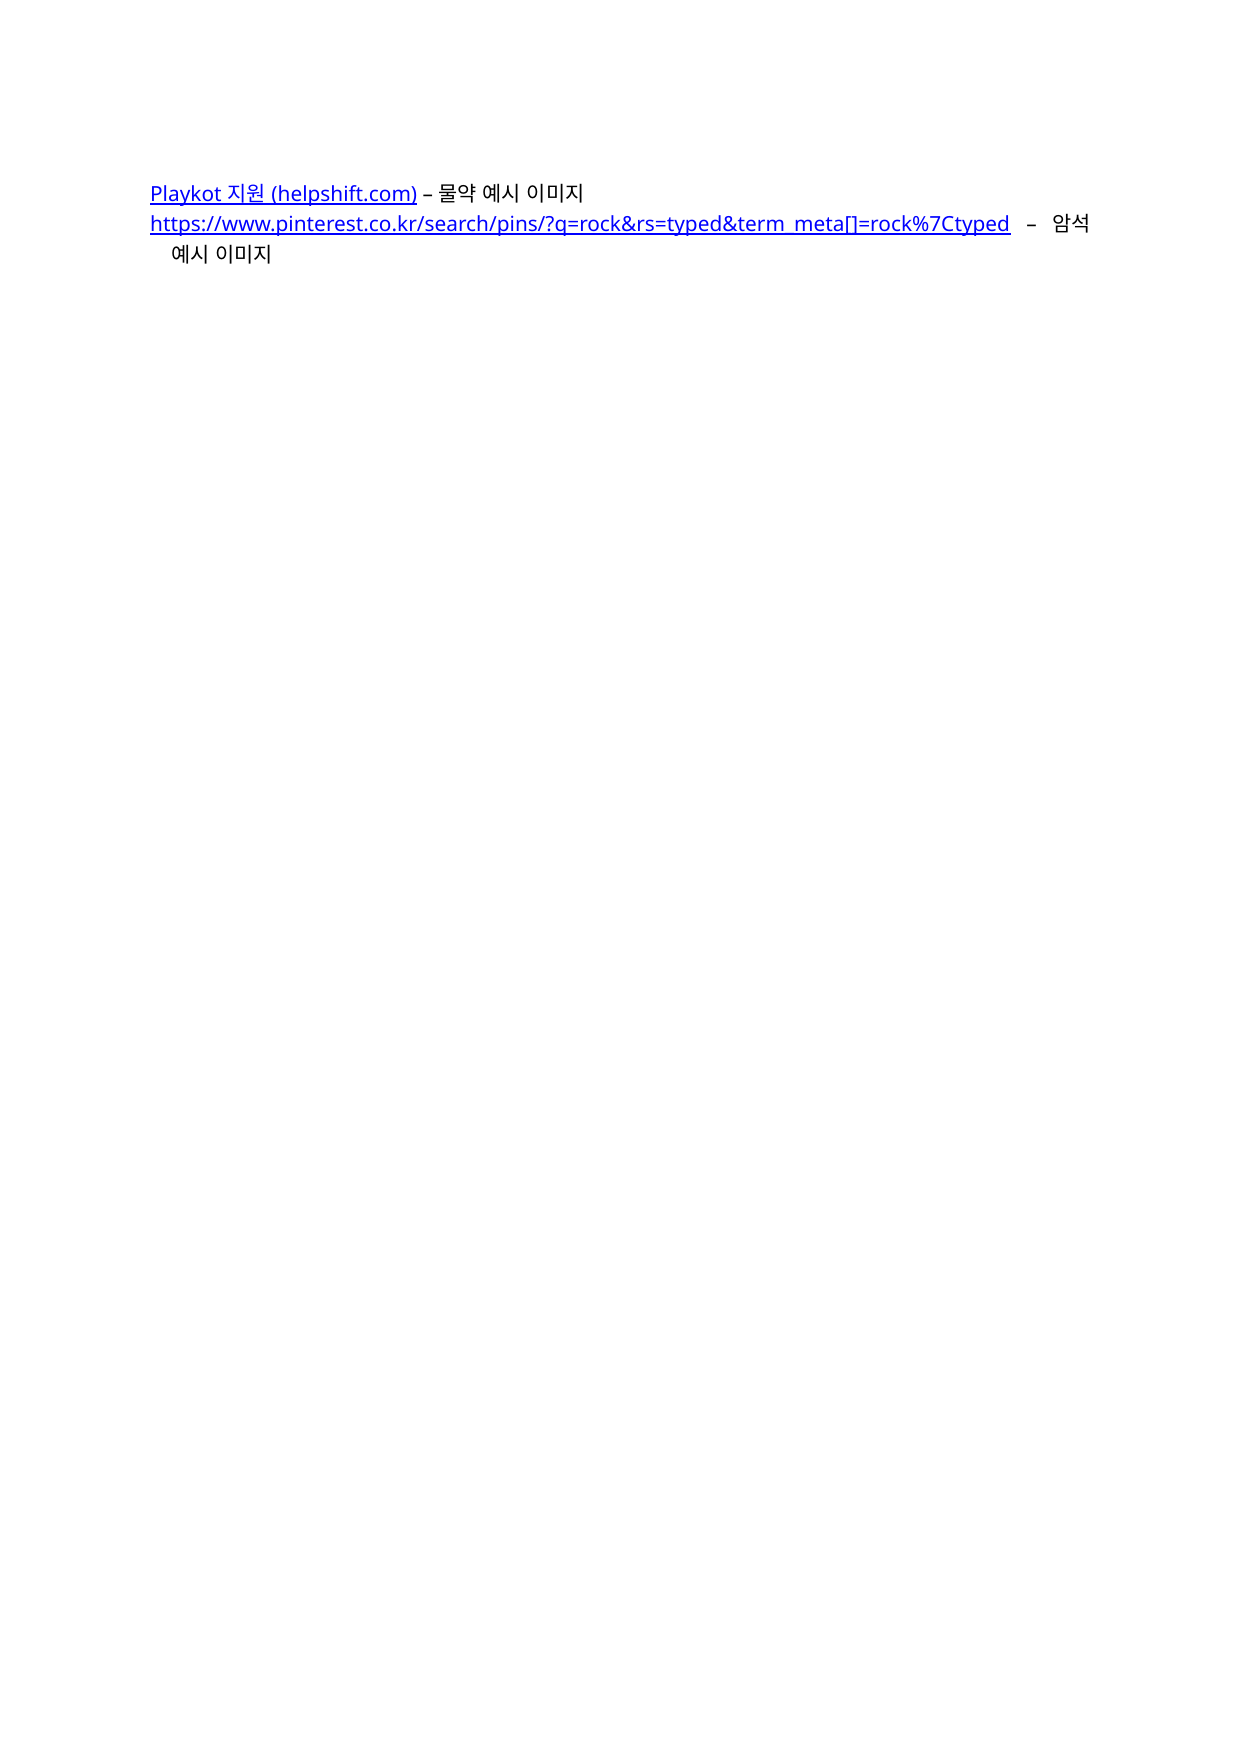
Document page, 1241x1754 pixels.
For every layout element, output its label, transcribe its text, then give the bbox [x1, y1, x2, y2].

text Playkot 지원 (helpshift.com) – 물약 예시 이미지 [150, 177, 1090, 207]
text https://www.pinterest.co.kr/search/pins/?q=rock&rs=typed&term_meta[]=rock%7Ctyped – 암석 예시 이미지 [150, 207, 1090, 268]
